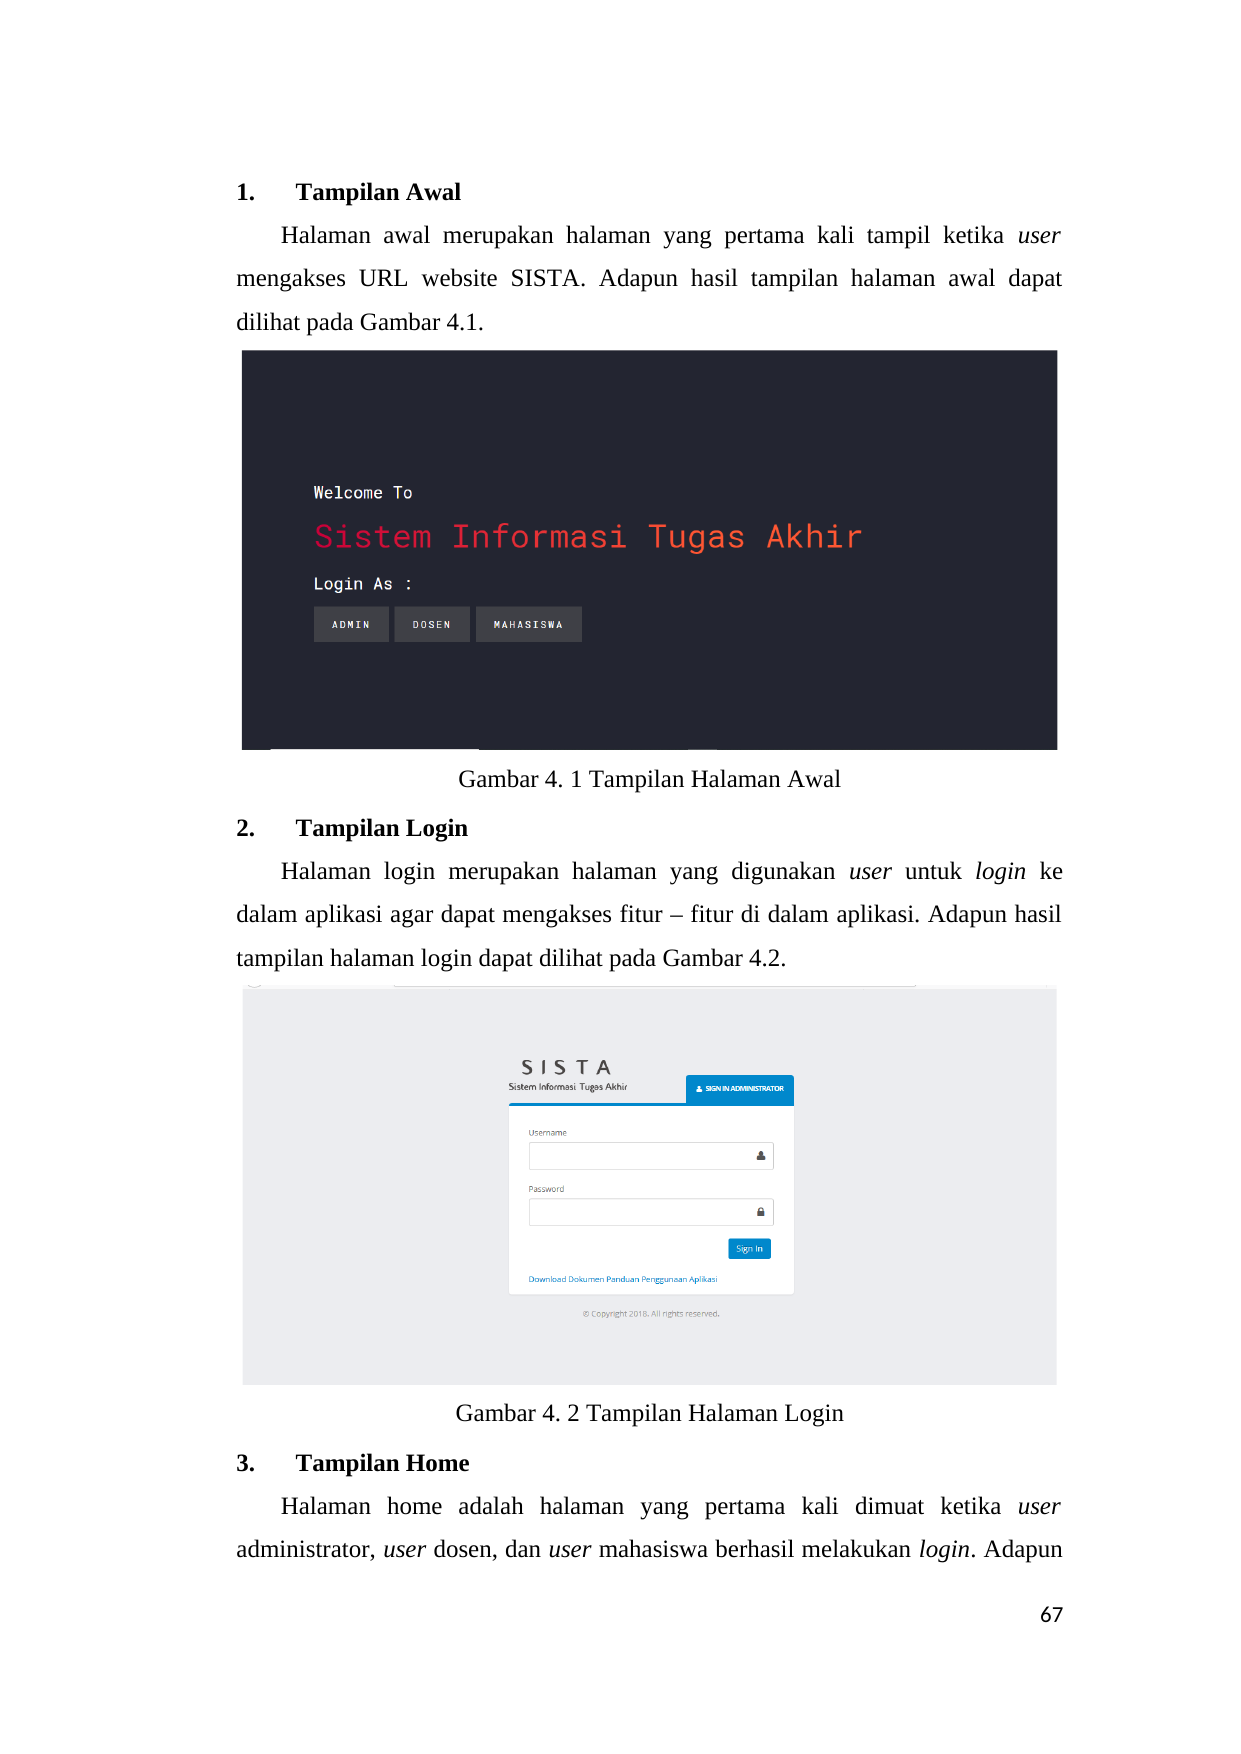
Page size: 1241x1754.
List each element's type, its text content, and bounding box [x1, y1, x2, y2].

list Tampilan Home [236, 1448, 1063, 1476]
list Tampilan Login [236, 813, 1063, 842]
text Gambar 4. 1 Tampilan Halaman Awal [236, 764, 1063, 792]
picture [242, 985, 1057, 1385]
text Halaman login merupakan halaman yang digunakan user untuk login ke dalam aplikasi agar dapat mengakses fitur – fitur di dalam aplikasi. Adapun hasil tampilan halaman login dapat dilihat pada Gambar 4.2. [236, 856, 1063, 971]
text Halaman awal merupakan halaman yang pertama kali tampil ketika user mengakses URL website SISTA. Adapun hasil tampilan halaman awal dapat dilihat pada Gambar 4.1. [236, 220, 1063, 335]
text Gambar 4. 2 Tampilan Halaman Login [236, 1398, 1063, 1427]
list Tampilan Awal [236, 177, 1063, 206]
picture [241, 349, 1058, 750]
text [236, 1491, 1063, 1563]
